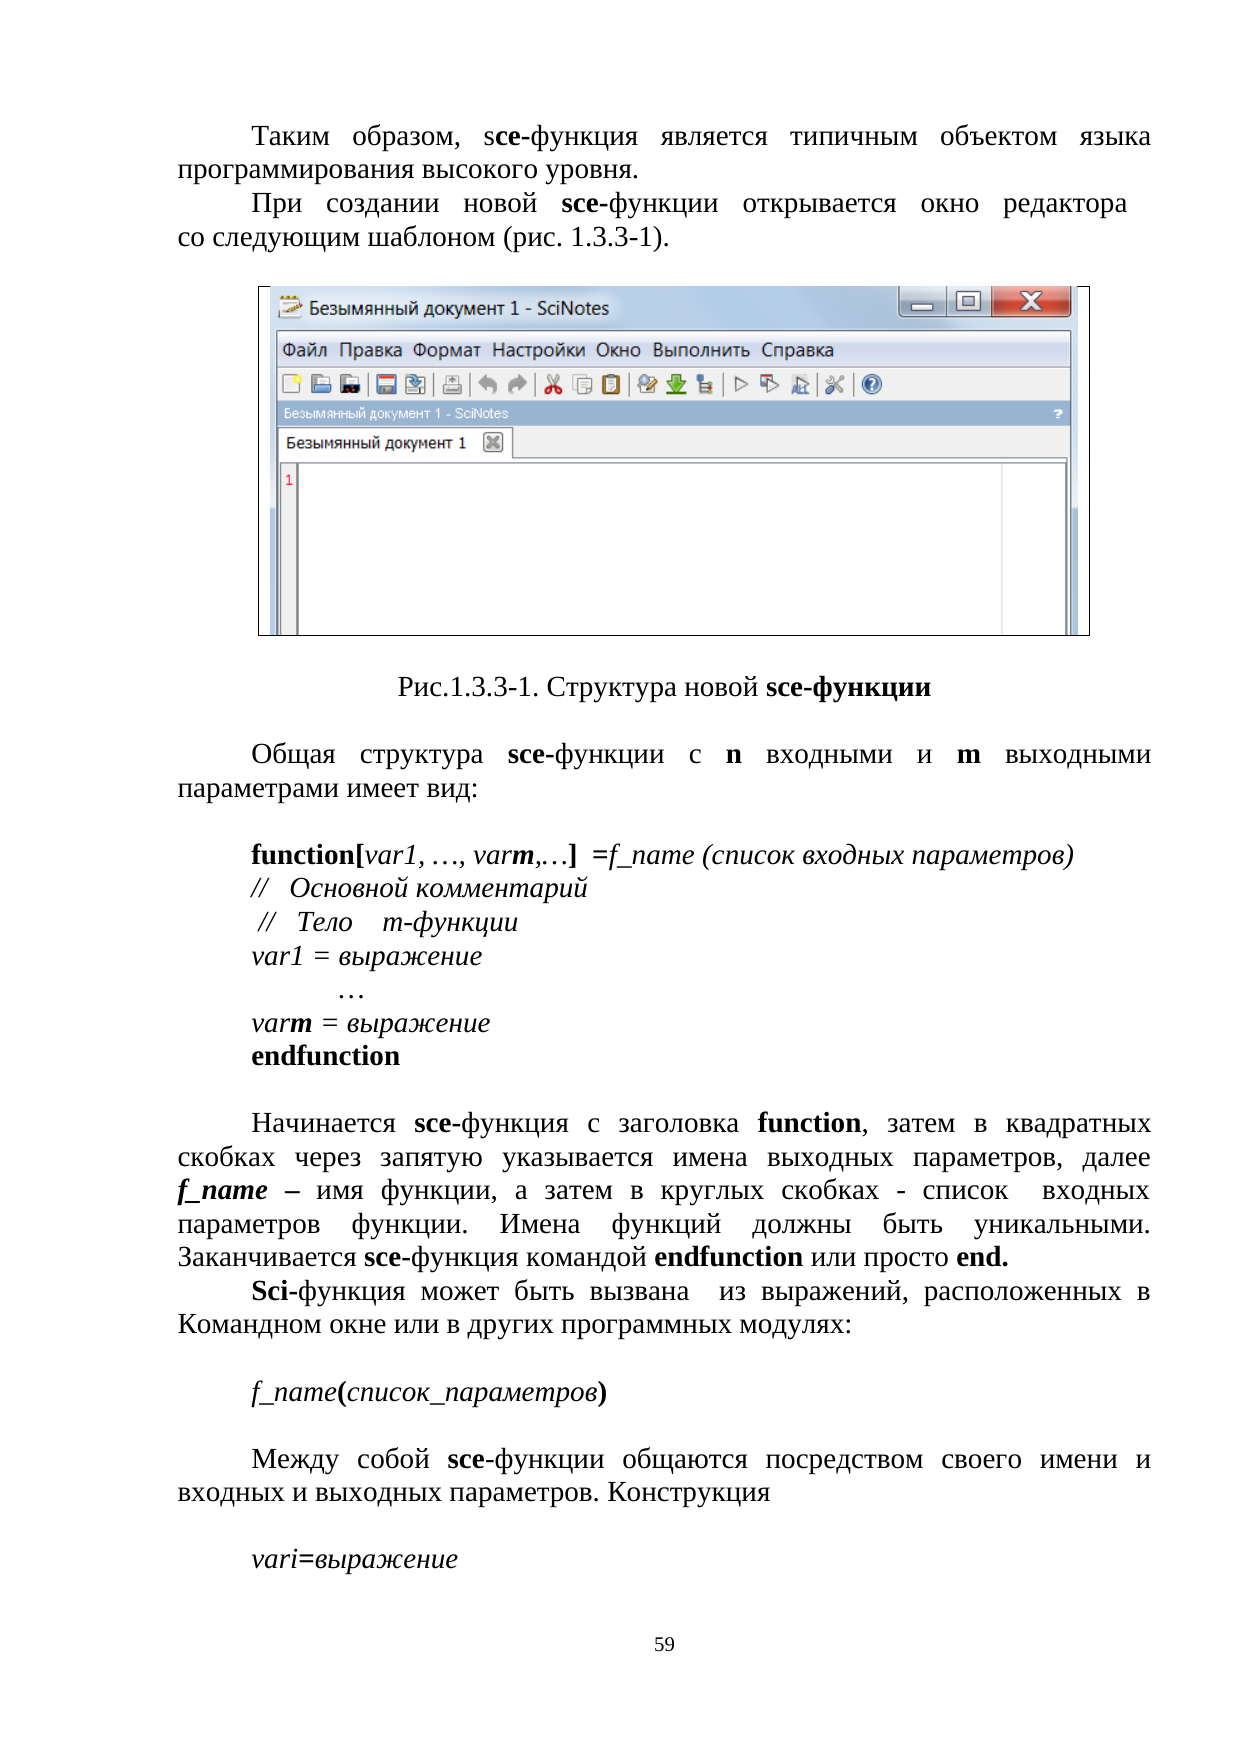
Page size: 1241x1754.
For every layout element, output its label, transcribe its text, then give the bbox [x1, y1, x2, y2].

text Начинается sce-функция с заголовка function, затем в квадратных скобках через запятую указывается имена выходных параметров, далее f_name – имя функции, а затем в круглых скобках - список входных параметров функции. Имена функций должны быть уникальными. Заканчивается sce-функция командой endfunction или просто end. [177, 1105, 1152, 1273]
text // Тело m-функции [177, 904, 1152, 938]
text f_name(список_параметров) [177, 1374, 1152, 1407]
text varm = выражение [177, 1005, 1152, 1038]
text Общая структура sce-функции с n входными и m выходными параметрами имеет вид: [177, 736, 1152, 803]
text vаri=выражение [177, 1541, 1152, 1575]
text endfunction [177, 1038, 1152, 1072]
text Между собой sce-функции общаются посредством своего имени и входных и выходных параметров. Конструкция [177, 1441, 1152, 1508]
text var1 = выражение [177, 938, 1152, 971]
table_header [1078, 287, 1089, 635]
text // Основной комментарий [177, 871, 1152, 904]
text При создании новой sce-функции открывается окно редактора со следующим шаблоном (рис. 1.3.3-1). [177, 185, 1152, 252]
text Sci-функция может быть вызвана из выражений, расположенных в Командном окне или в других программных модулях: [177, 1273, 1152, 1340]
picture [270, 286, 1078, 635]
text Таким образом, sce-функция является типичным объектом языка программирования высокого уровня. [177, 118, 1152, 185]
text Рис.1.3.3-1. Структура новой sce-функции [177, 669, 1152, 703]
text … [177, 971, 1152, 1005]
text function[var1, …, varm,…] =f_name (список входных параметров) [177, 837, 1152, 871]
table_header [259, 287, 270, 635]
